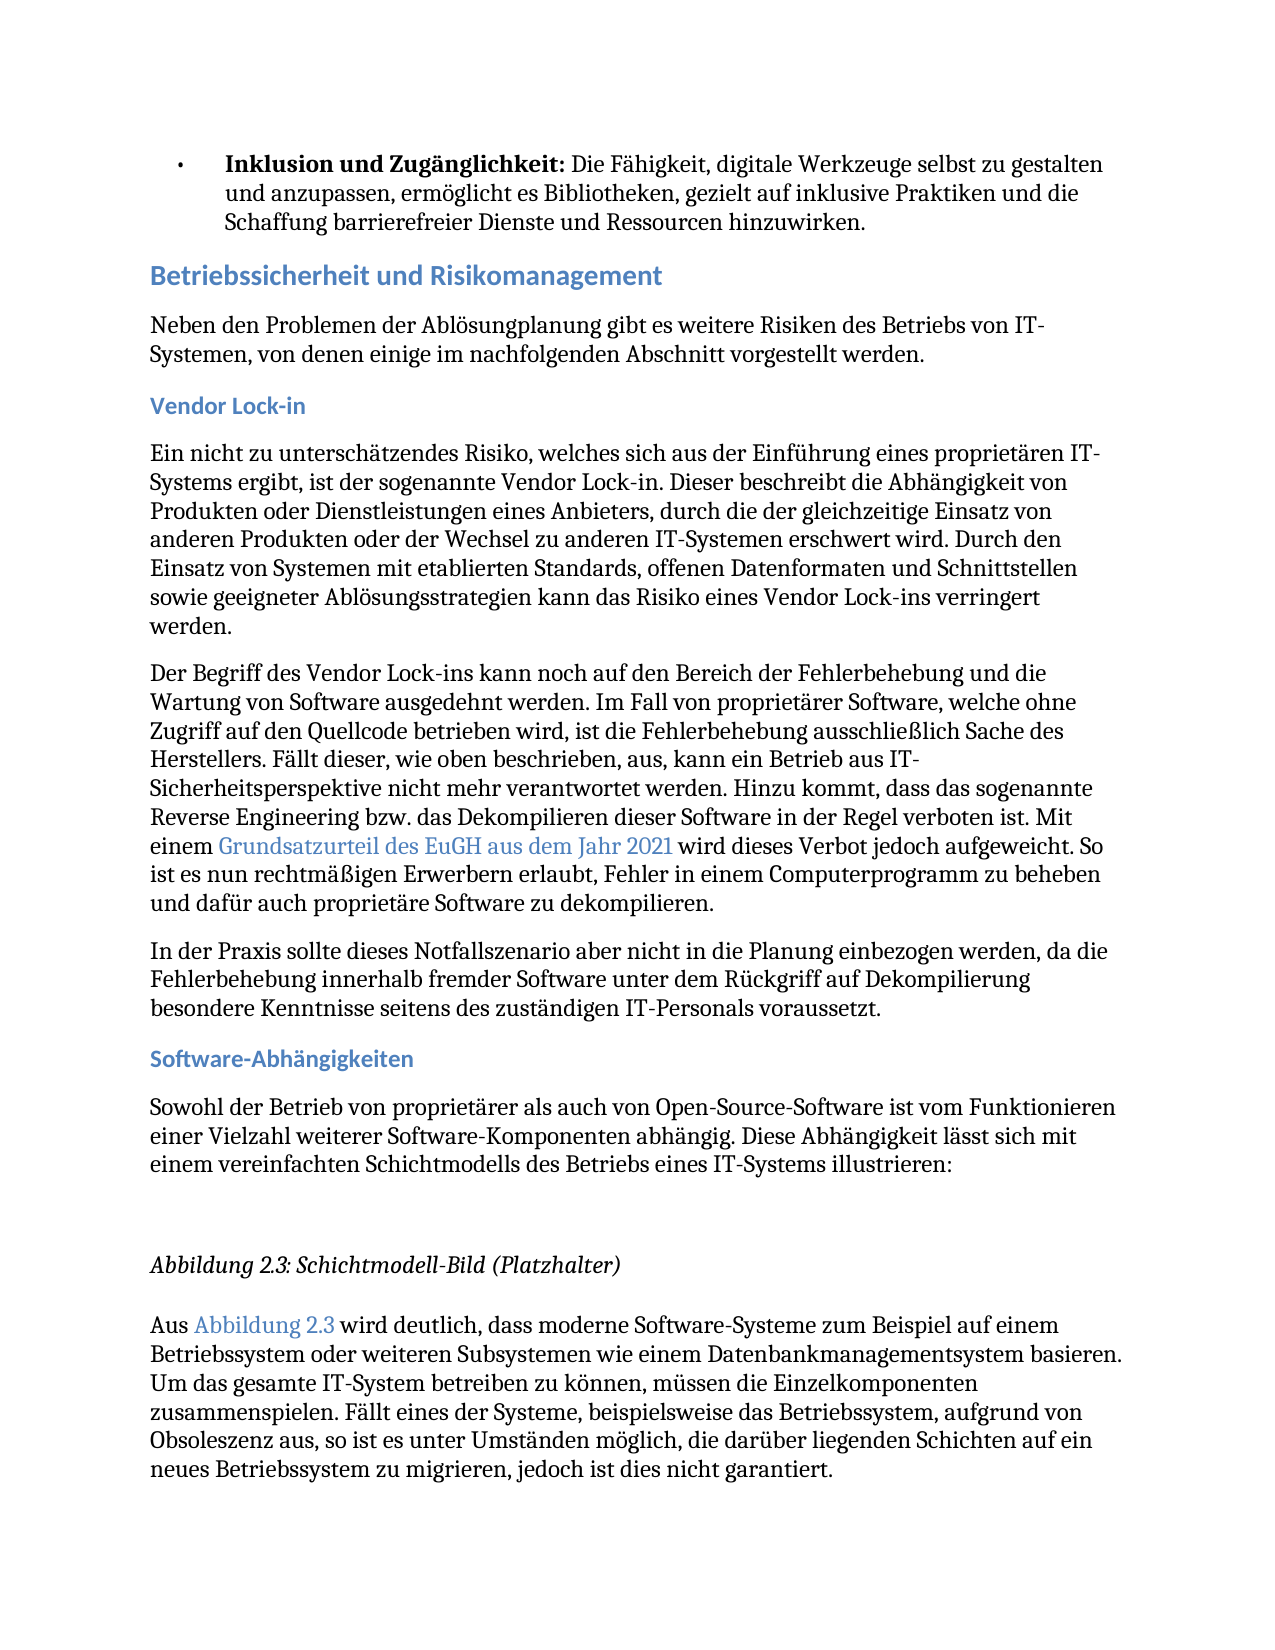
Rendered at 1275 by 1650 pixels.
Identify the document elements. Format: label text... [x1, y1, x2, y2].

subtitle Betriebssicherheit und Risikomanagement [150, 257, 1125, 293]
text Aus Abbildung 2.3 wird deutlich, dass moderne Software-Systeme zum Beispiel auf einem Betriebssystem oder weiteren Subsystemen wie einem Datenbankmanagementsystem basieren. Um das gesamte IT-System betreiben zu können, müssen die Einzelkomponenten zusammenspielen. Fällt eines der Systeme, beispielsweise das Betriebssystem, aufgrund von Obsoleszenz aus, so ist es unter Umständen möglich, die darüber liegenden Schichten auf ein neues Betriebssystem zu migrieren, jedoch ist dies nicht garantiert. [150, 1311, 1125, 1484]
text Neben den Problemen der Ablösungplanung gibt es weitere Risiken des Betriebs von IT-Systemen, von denen einige im nachfolgenden Abschnitt vorgestellt werden. [150, 311, 1125, 369]
subtitle Vendor Lock-in [150, 390, 1125, 420]
text Der Begriff des Vendor Lock-ins kann noch auf den Bereich der Fehlerbehebung und die Wartung von Software ausgedehnt werden. Im Fall von proprietärer Software, welche ohne Zugriff auf den Quellcode betrieben wird, ist die Fehlerbehebung ausschließlich Sache des Herstellers. Fällt dieser, wie oben beschrieben, aus, kann ein Betrieb aus IT-Sicherheitsperspektive nicht mehr verantwortet werden. Hinzu kommt, dass das sogenannte Reverse Engineering bzw. das Dekompilieren dieser Software in der Regel verboten ist. Mit einem Grundsatzurteil des EuGH aus dem Jahr 2021 wird dieses Verbot jedoch aufgeweicht. So ist es nun rechtmäßigen Erwerbern erlaubt, Fehler in einem Computerprogramm zu beheben und dafür auch proprietäre Software zu dekompilieren. [150, 659, 1125, 918]
list Inklusion und Zugänglichkeit: Die Fähigkeit, digitale Werkzeuge selbst zu gestalten und anzupassen, ermöglicht es Bibliotheken, gezielt auf inklusive Praktiken und die Schaffung barrierefreier Dienste und Ressourcen hinzuwirken. [175, 150, 1125, 236]
table_header Abbildung 2.3: Schichtmodell-Bild (Platzhalter) [139, 1198, 1114, 1292]
subtitle Software-Abhängigkeiten [150, 1044, 1125, 1074]
text Ein nicht zu unterschätzendes Risiko, welches sich aus der Einführung eines proprietären IT-Systems ergibt, ist der sogenannte Vendor Lock-in. Dieser beschreibt die Abhängigkeit von Produkten oder Dienstleistungen eines Anbieters, durch die der gleichzeitige Einsatz von anderen Produkten oder der Wechsel zu anderen IT-Systemen erschwert wird. Durch den Einsatz von Systemen mit etablierten Standards, offenen Datenformaten und Schnittstellen sowie geeigneter Ablösungsstrategien kann das Risiko eines Vendor Lock-ins verringert werden. [150, 439, 1125, 640]
text In der Praxis sollte dieses Notfallszenario aber nicht in die Planung einbezogen werden, da die Fehlerbehebung innerhalb fremder Software unter dem Rückgriff auf Dekompilierung besondere Kenntnisse seitens des zuständigen IT-Personals voraussetzt. [150, 937, 1125, 1023]
text Sowohl der Betrieb von proprietärer als auch von Open-Source-Software ist vom Funktionieren einer Vielzahl weiterer Software-Komponenten abhängig. Diese Abhängigkeit lässt sich mit einem vereinfachten Schichtmodells des Betriebs eines IT-Systems illustrieren: [150, 1093, 1125, 1179]
